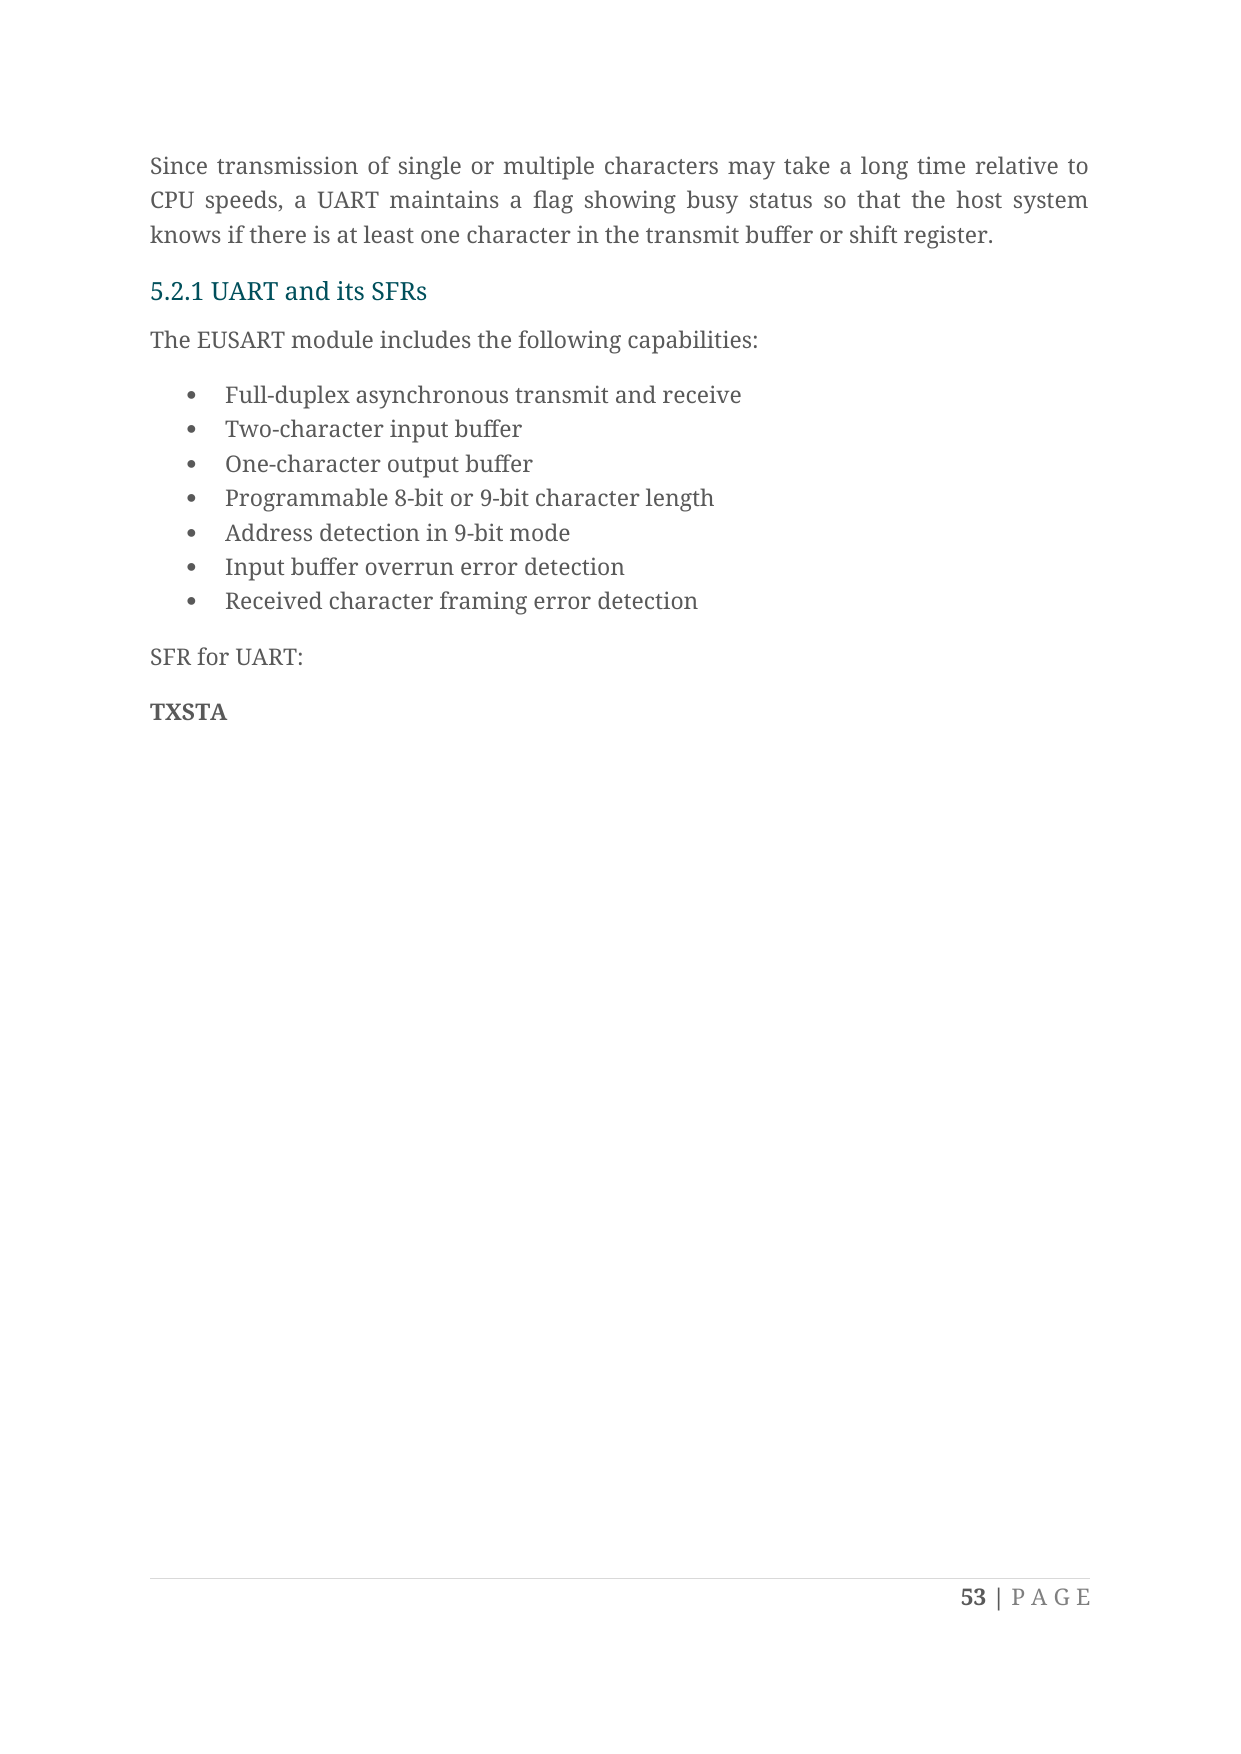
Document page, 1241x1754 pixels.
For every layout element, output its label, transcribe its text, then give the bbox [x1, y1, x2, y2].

text TXSTA [150, 696, 1090, 727]
text The EUSART module includes the following capabilities: [150, 324, 1090, 355]
list Two-character input buffer [187, 413, 1090, 445]
list Programmable 8-bit or 9-bit character length [187, 482, 1090, 513]
list One-character output buffer [187, 448, 1090, 479]
text Since transmission of single or multiple characters may take a long time relative to CPU speeds, a UART maintains a flag showing busy status so that the host system knows if there is at least one character in the transmit buffer or shift register. [150, 150, 1090, 250]
list Address detection in 9-bit mode [187, 517, 1090, 548]
text SFR for UART: [150, 641, 1090, 672]
list Input buffer overrun error detection [187, 551, 1090, 582]
list Received character framing error detection [187, 585, 1090, 617]
subtitle 5.2.1 UART and its SFRs [150, 274, 1090, 308]
list Full-duplex asynchronous transmit and receive [187, 379, 1090, 410]
